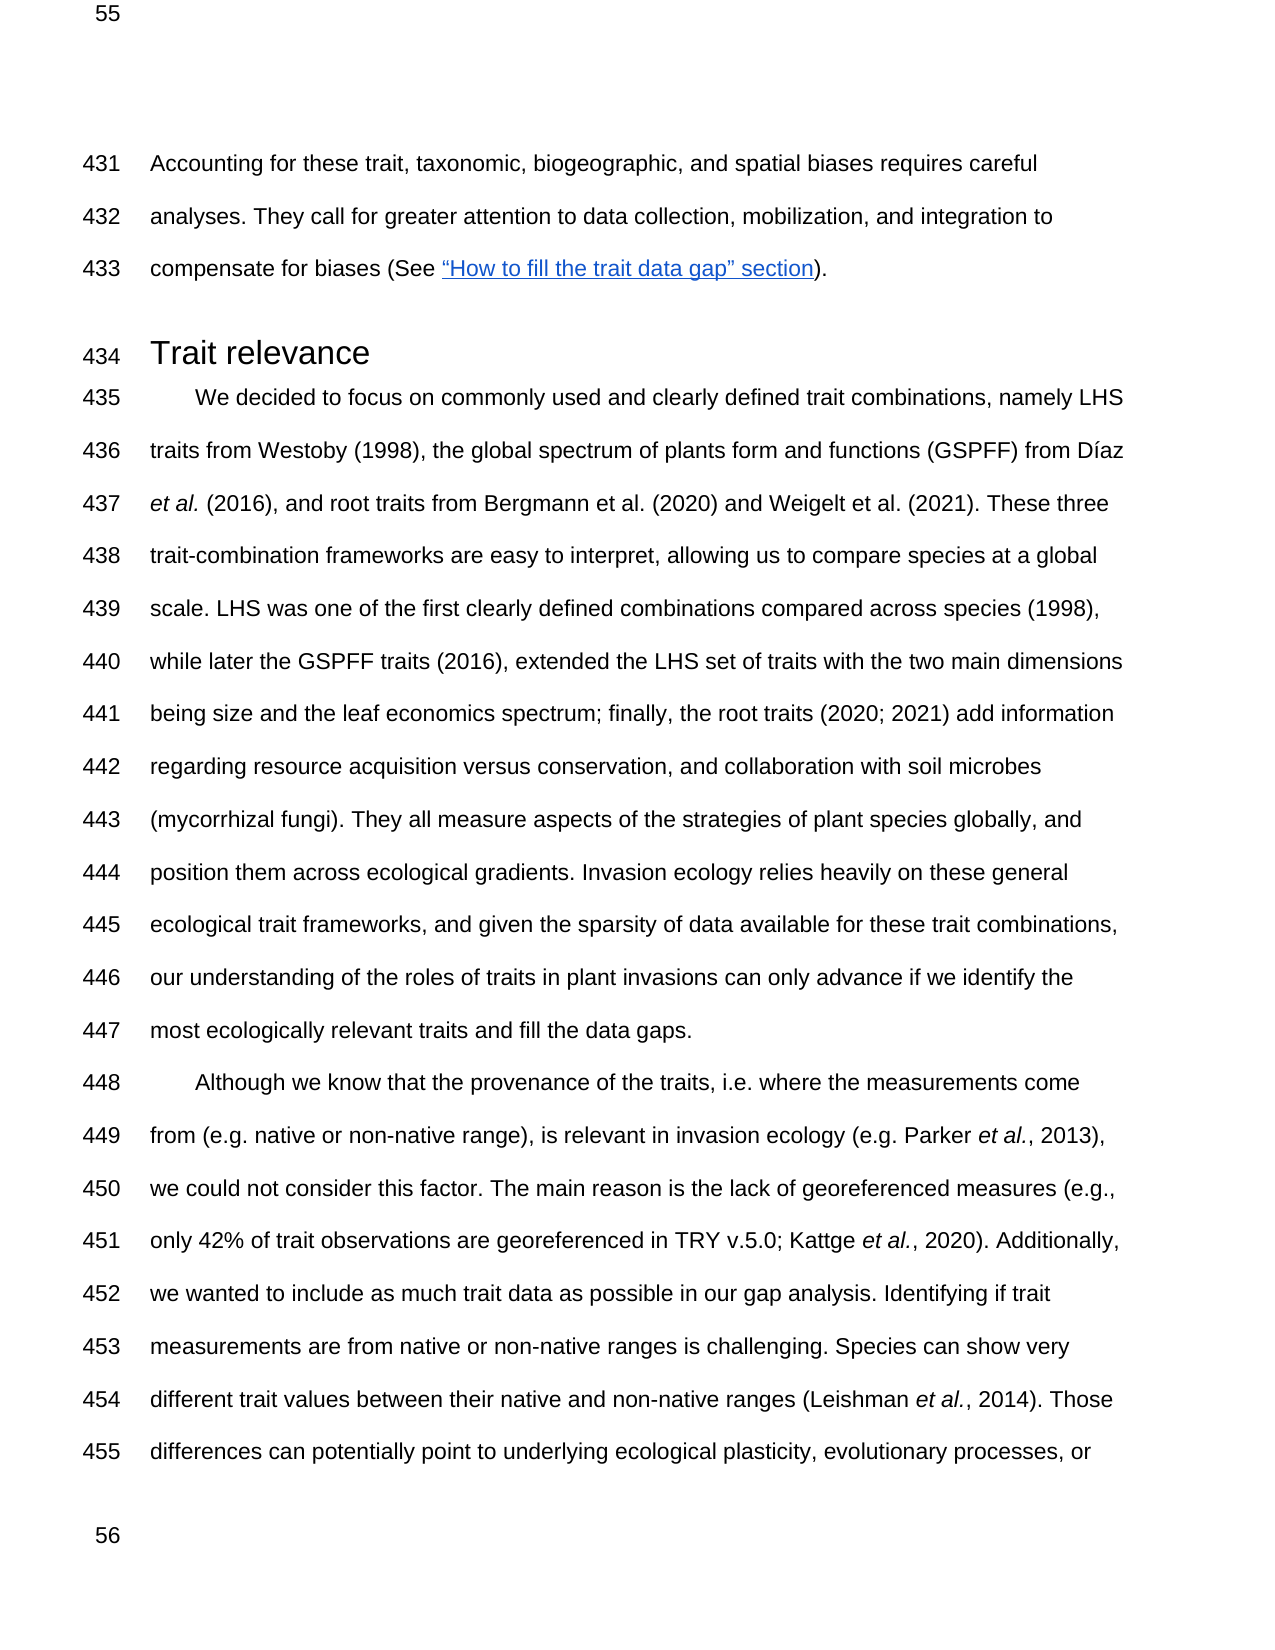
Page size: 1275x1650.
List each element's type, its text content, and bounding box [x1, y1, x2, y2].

text We decided to focus on commonly used and clearly defined trait combinations, namely LHS traits from Westoby (1998), the global spectrum of plants form and functions (GSPFF) from Díaz et al. (2016), and root traits from Bergmann et al. (2020) and Weigelt et al. (2021). These three trait-combination frameworks are easy to interpret, allowing us to compare species at a global scale. LHS was one of the first clearly defined combinations compared across species (1998), while later the GSPFF traits (2016), extended the LHS set of traits with the two main dimensions being size and the leaf economics spectrum; finally, the root traits (2020; 2021) add information regarding resource acquisition versus conservation, and collaboration with soil microbes (mycorrhizal fungi). They all measure aspects of the strategies of plant species globally, and position them across ecological gradients. Invasion ecology relies heavily on these general ecological trait frameworks, and given the sparsity of data available for these trait combinations, our understanding of the roles of traits in plant invasions can only advance if we identify the most ecologically relevant traits and fill the data gaps. [150, 384, 1125, 1043]
subtitle Trait relevance [150, 333, 1125, 372]
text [150, 1069, 1125, 1464]
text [150, 150, 1125, 282]
